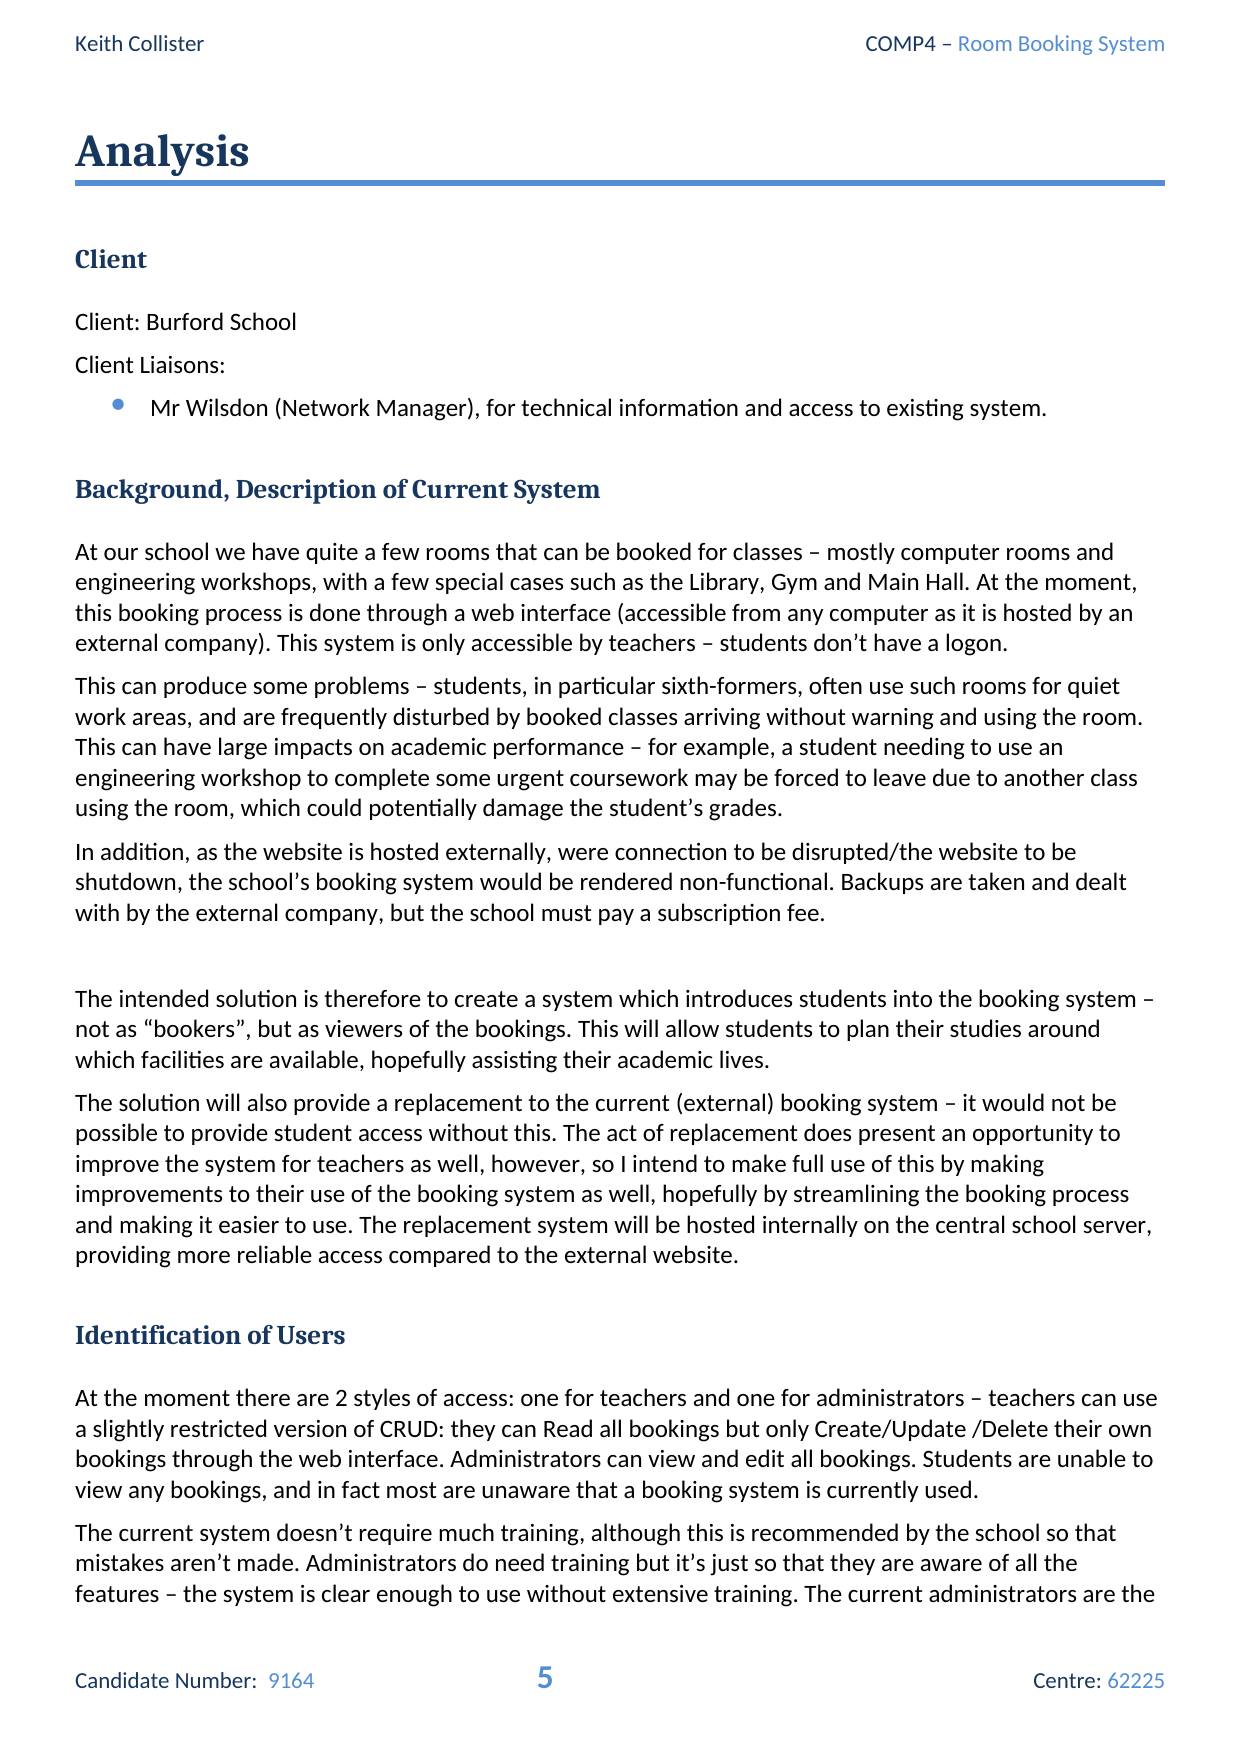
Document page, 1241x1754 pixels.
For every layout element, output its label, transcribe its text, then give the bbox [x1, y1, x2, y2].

subtitle Background, Description of Current System [75, 474, 1165, 505]
text The intended solution is therefore to create a system which introduces students into the booking system – not as “bookers”, but as viewers of the bookings. This will allow students to plan their studies around which facilities are available, hopefully assisting their academic lives. [75, 983, 1165, 1074]
subtitle Client [75, 244, 1165, 275]
text At the moment there are 2 styles of access: one for teachers and one for administrators – teachers can use a slightly restricted version of CRUD: they can Read all bookings but only Create/Update /Delete their own bookings through the web interface. Administrators can view and edit all bookings. Students are unable to view any bookings, and in fact most are unaware that a booking system is currently used. [75, 1382, 1165, 1504]
text This can produce some problems – students, in particular sixth-formers, often use such rooms for quiet work areas, and are frequently disturbed by booked classes arriving without warning and using the room. This can have large impacts on academic performance – for example, a student needing to use an engineering workshop to complete some urgent coursework may be forced to leave due to another class using the room, which could potentially damage the student’s grades. [75, 671, 1165, 823]
text At our school we have quite a few rooms that can be booked for classes – mostly computer rooms and engineering workshops, with a few special cases such as the Library, Gym and Main Hall. At the moment, this booking process is done through a web interface (accessible from any computer as it is hosted by an external company). This system is only accessible by teachers – students don’t have a logon. [75, 536, 1165, 658]
text In addition, as the website is hosted externally, were connection to be disrupted/the website to be shutdown, the school’s booking system would be rendered non-functional. Backups are taken and dealt with by the external company, but the school must pay a subscription fee. [75, 836, 1165, 927]
subtitle Analysis [75, 125, 1165, 180]
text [75, 1517, 1165, 1608]
text Client Liaisons: [75, 349, 1165, 380]
list Mr Wilsdon (Network Manager), for technical information and access to existing system. [112, 392, 1165, 424]
text The solution will also provide a replacement to the current (external) booking system – it would not be possible to provide student access without this. The act of replacement does present an opportunity to improve the system for teachers as well, however, so I intend to make full use of this by making improvements to their use of the booking system as well, hopefully by streamlining the booking process and making it easier to use. The replacement system will be hosted internally on the central school server, providing more reliable access compared to the external website. [75, 1087, 1165, 1270]
subtitle Identification of Users [75, 1320, 1165, 1351]
text Client: Burford School [75, 306, 1165, 337]
